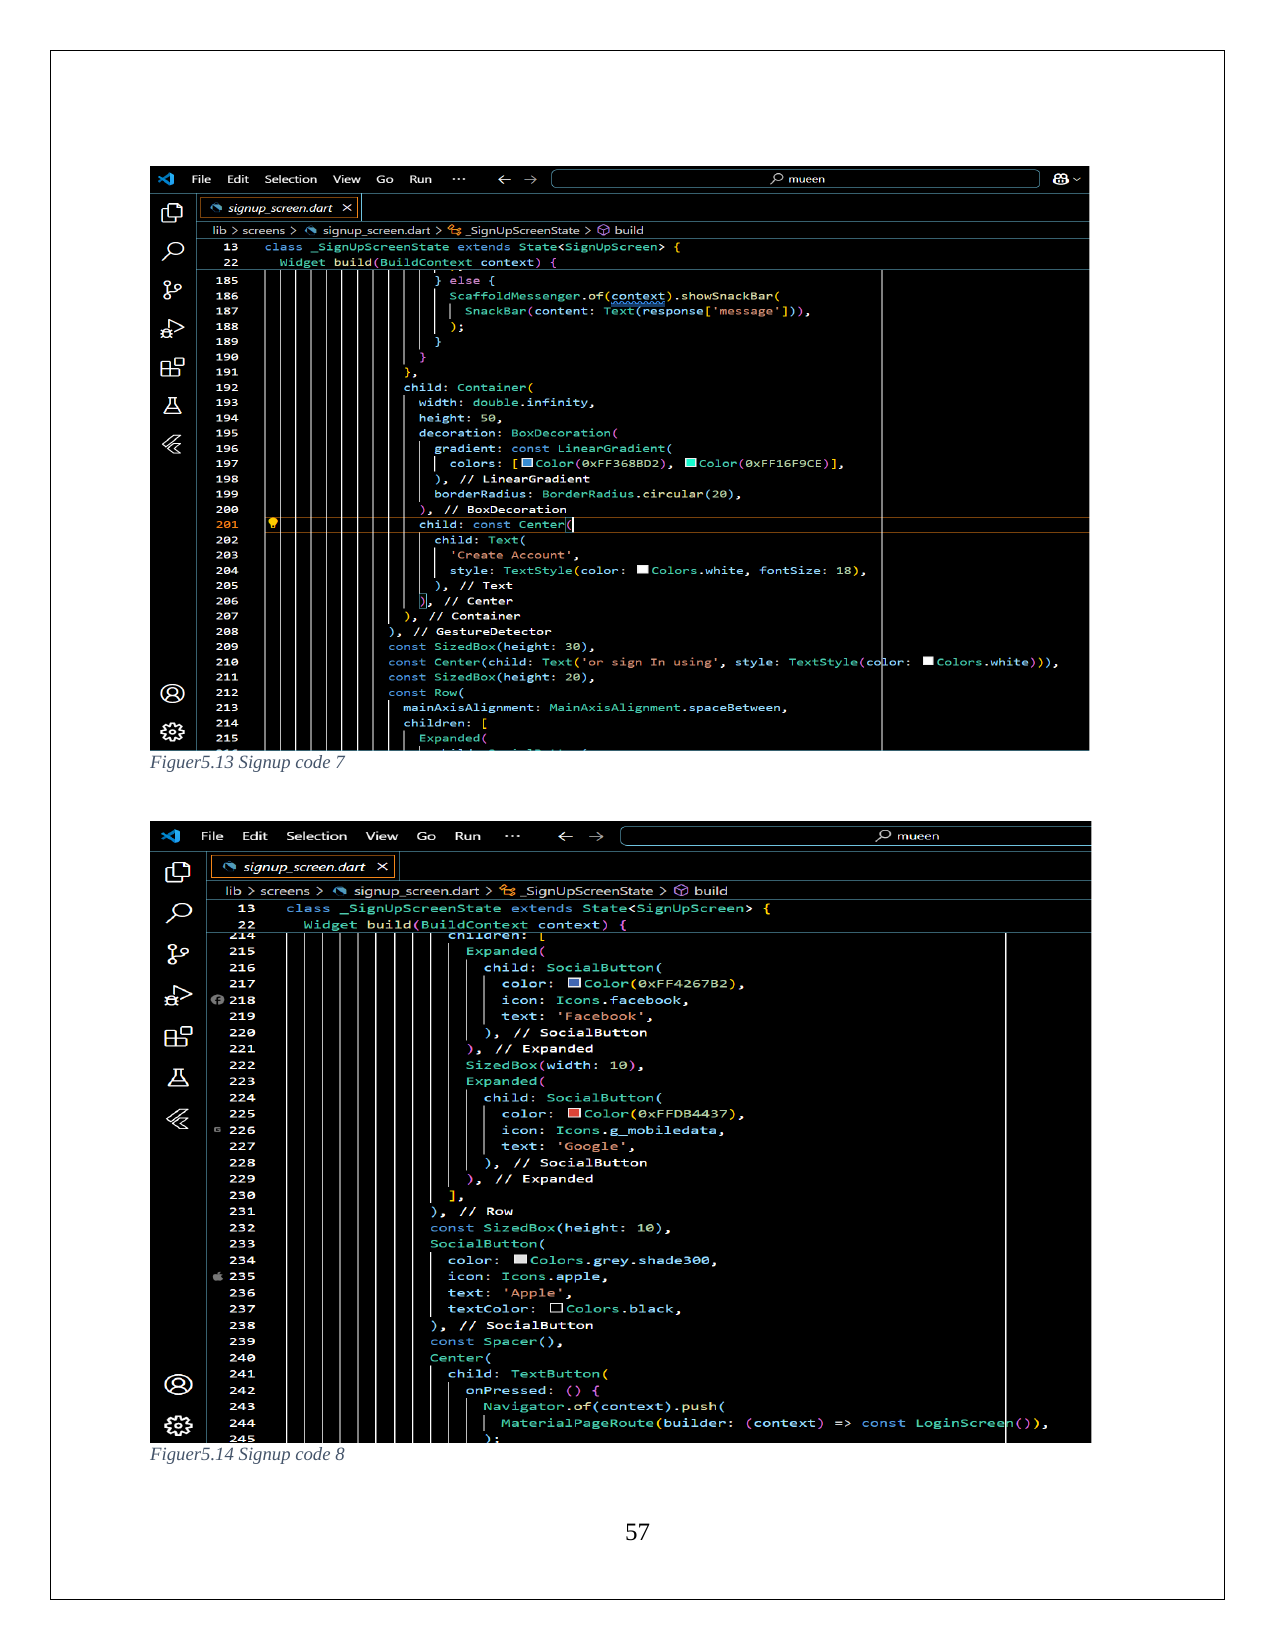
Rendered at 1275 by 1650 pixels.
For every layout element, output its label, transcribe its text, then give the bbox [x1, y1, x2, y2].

picture [150, 166, 1090, 751]
text Figuer5.14 Signup code 8 [150, 1443, 1125, 1464]
text Figuer5.13 Signup code 7 [150, 751, 1125, 772]
picture [150, 821, 1092, 1443]
